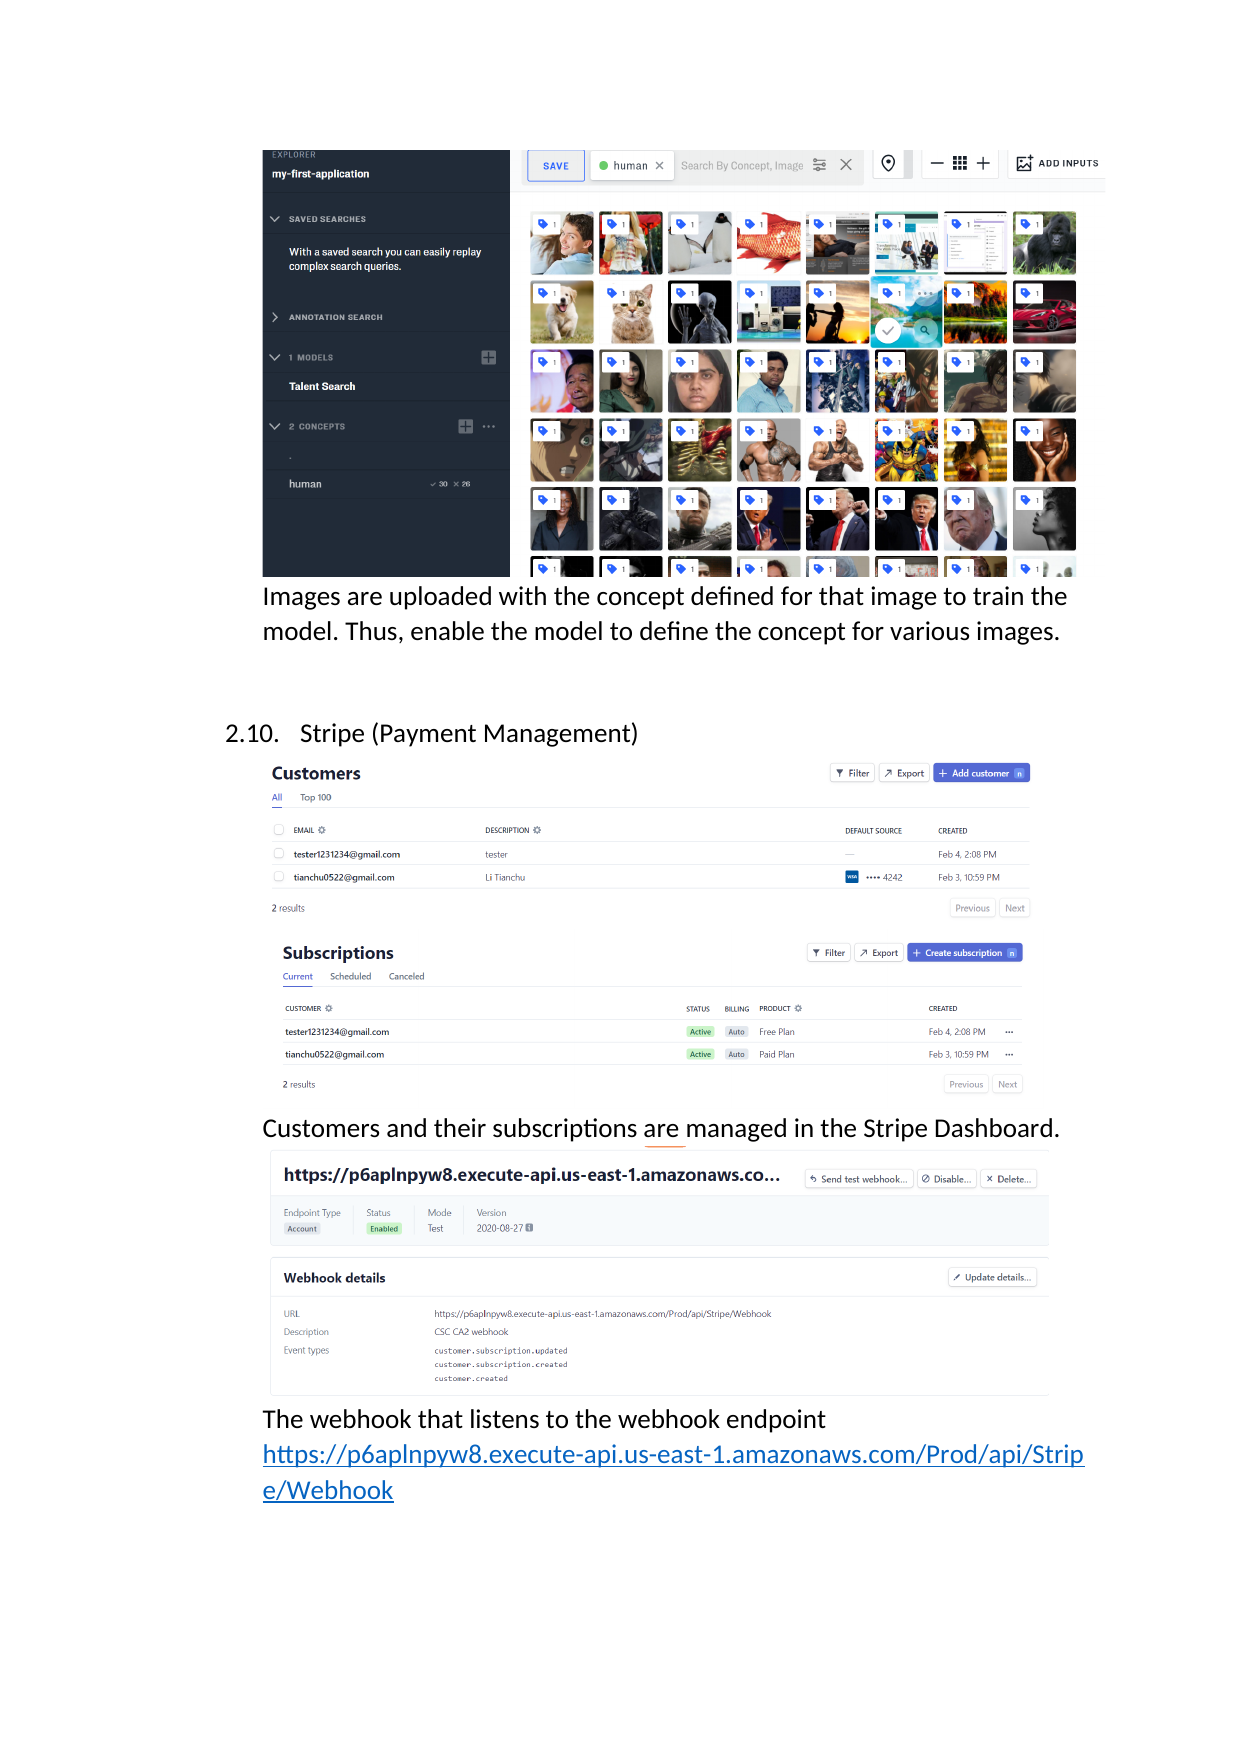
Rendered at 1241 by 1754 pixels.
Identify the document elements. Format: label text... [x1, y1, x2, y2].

text Customers and their subscriptions are managed in the Stripe Dashboard. [262, 1111, 1090, 1144]
picture [262, 751, 1038, 927]
picture [262, 929, 1044, 1109]
text The webhook that listens to the webhook endpoint https://p6aplnpyw8.execute-api.us-east-1.amazonaws.com/Prod/api/Stripe/Webhook [262, 1402, 1090, 1506]
picture [262, 150, 1106, 577]
list Stripe (Payment Management) [225, 716, 1090, 749]
picture [262, 1146, 1049, 1400]
text Images are uploaded with the concept defined for that image to train the model. Thus, enable the model to define the concept for various images. [262, 579, 1090, 648]
